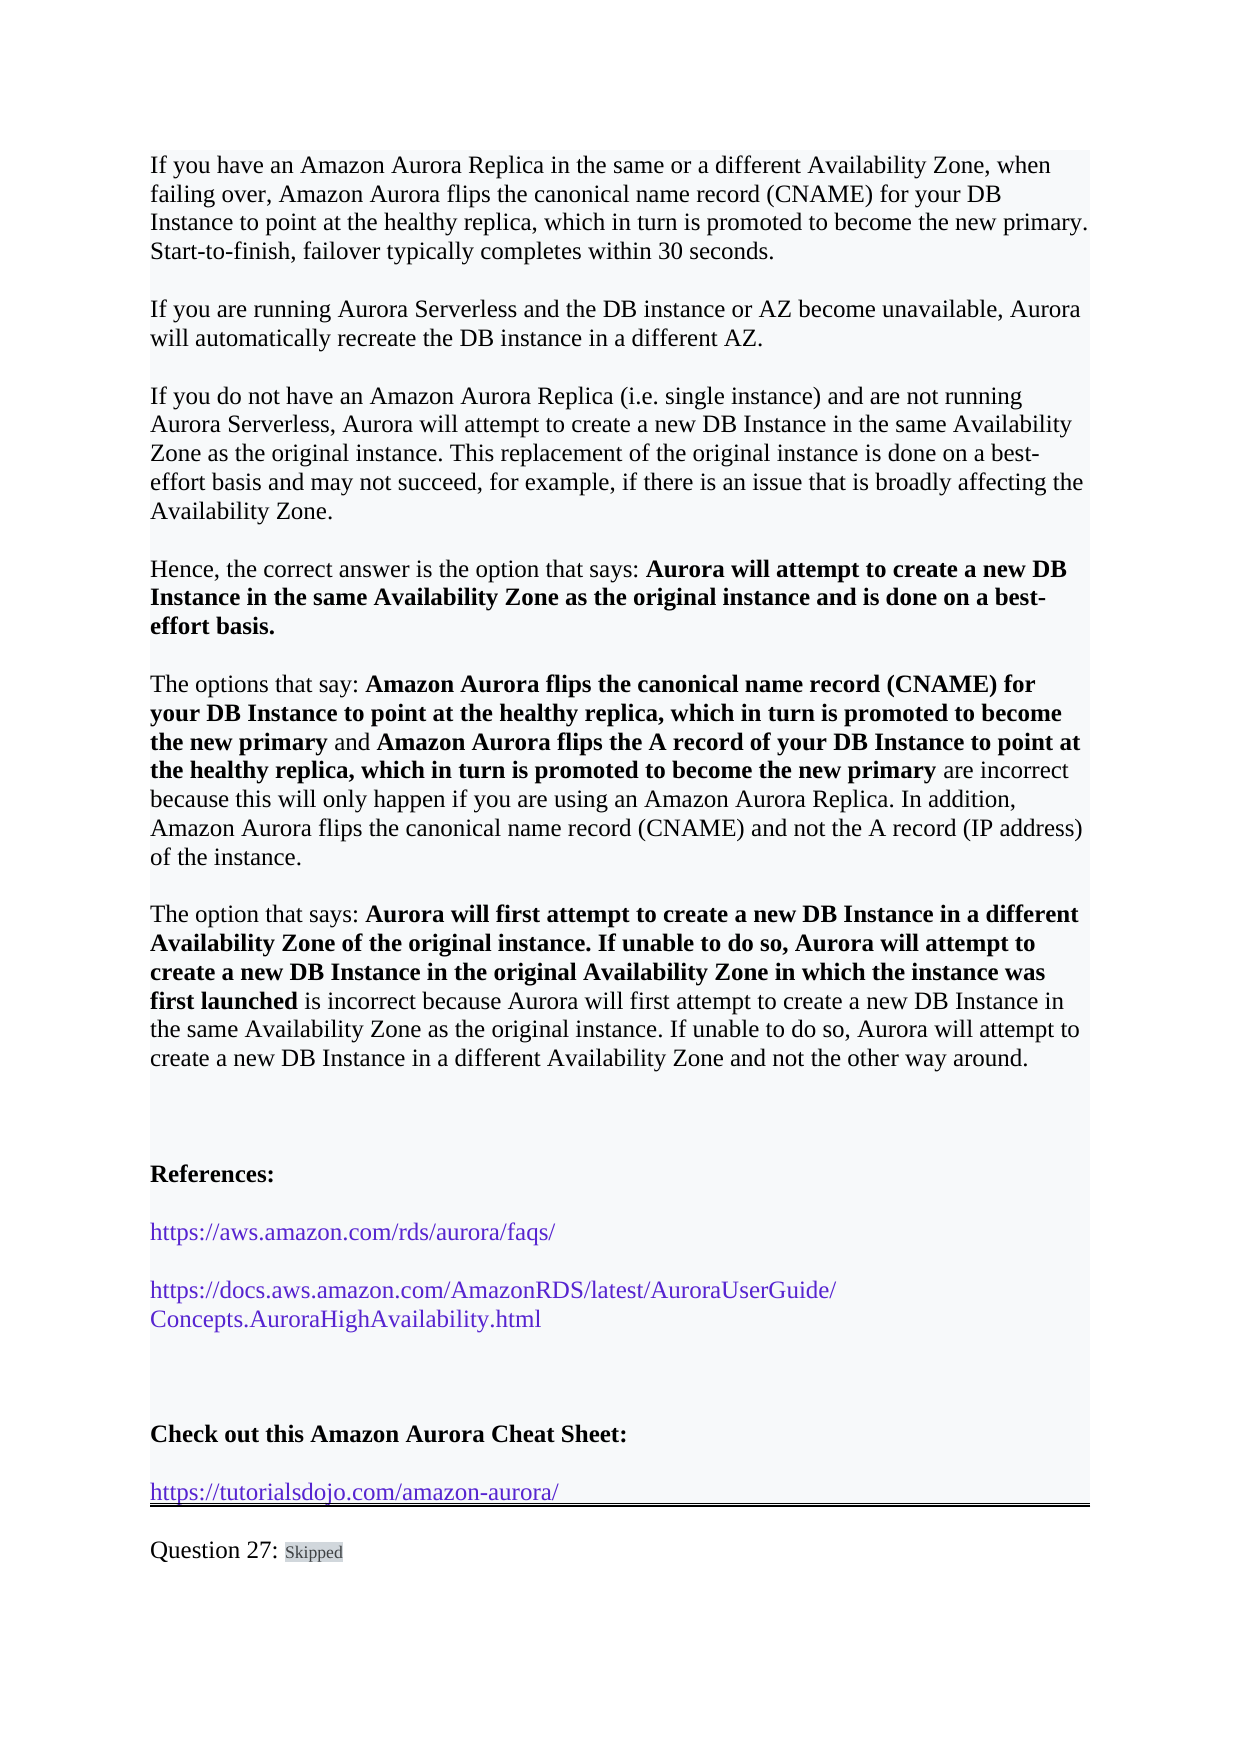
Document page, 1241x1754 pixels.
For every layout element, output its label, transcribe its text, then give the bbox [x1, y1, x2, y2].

text https://tutorialsdojo.com/amazon-aurora/ [150, 1477, 1090, 1503]
text If you are running Aurora Serverless and the DB instance or AZ become unavailable, Aurora will automatically recreate the DB instance in a different AZ. [150, 294, 1090, 352]
text Check out this Amazon Aurora Cheat Sheet: [150, 1419, 1090, 1448]
text The option that says: Aurora will first attempt to create a new DB Instance in a different Availability Zone of the original instance. If unable to do so, Aurora will attempt to create a new DB Instance in the original Availability Zone in which the instance was first launched is incorrect because Aurora will first attempt to create a new DB Instance in the same Availability Zone as the original instance. If unable to do so, Aurora will attempt to create a new DB Instance in a different Availability Zone and not the other way around. [150, 899, 1090, 1072]
text https://docs.aws.amazon.com/AmazonRDS/latest/AuroraUserGuide/Concepts.AuroraHighAvailability.html [150, 1275, 1090, 1332]
text Hence, the correct answer is the option that says: Aurora will attempt to create a new DB Instance in the same Availability Zone as the original instance and is done on a best-effort basis. [150, 554, 1090, 640]
text The options that say: Amazon Aurora flips the canonical name record (CNAME) for your DB Instance to point at the healthy replica, which in turn is promoted to become the new primary and Amazon Aurora flips the A record of your DB Instance to point at the healthy replica, which in turn is promoted to become the new primary are incorrect because this will only happen if you are using an Amazon Aurora Replica. In addition, Amazon Aurora flips the canonical name record (CNAME) and not the A record (IP address) of the instance. [150, 669, 1090, 870]
text If you do not have an Amazon Aurora Replica (i.e. single instance) and are not running Aurora Serverless, Aurora will attempt to create a new DB Instance in the same Availability Zone as the original instance. This replacement of the original instance is done on a best-effort basis and may not succeed, for example, if there is an issue that is broadly affecting the Availability Zone. [150, 381, 1090, 524]
text https://aws.amazon.com/rds/aurora/faqs/ [150, 1217, 1090, 1246]
text Question 27: Skipped [150, 1535, 1090, 1564]
text References: [150, 1159, 1090, 1188]
text If you have an Amazon Aurora Replica in the same or a different Availability Zone, when failing over, Amazon Aurora flips the canonical name record (CNAME) for your DB Instance to point at the healthy replica, which in turn is promoted to become the new primary. Start-to-finish, failover typically completes within 30 seconds. [150, 150, 1090, 265]
